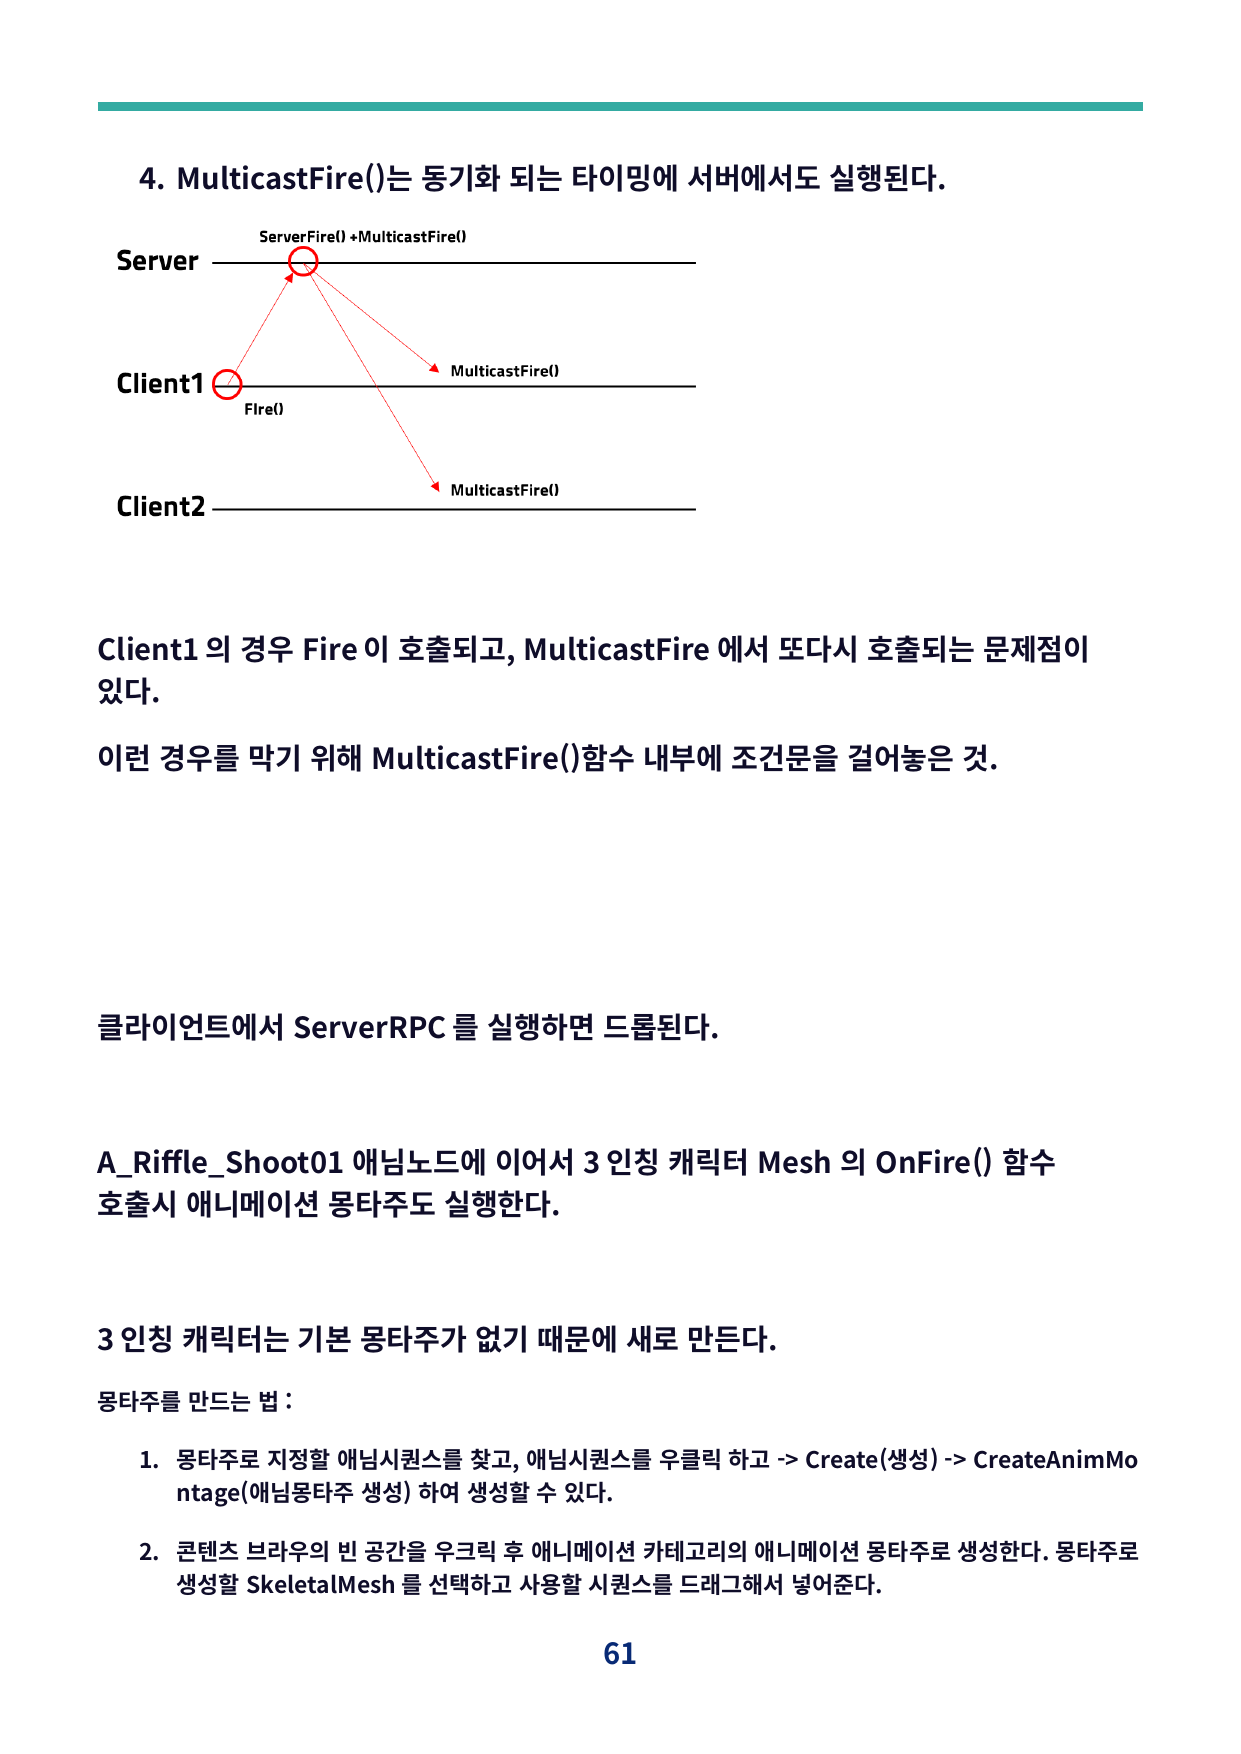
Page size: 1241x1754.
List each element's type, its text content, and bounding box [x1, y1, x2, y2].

subtitle 3인칭 캐릭터는 기본 몽타주가 없기 때문에 새로 만든다. [97, 1316, 1143, 1359]
subtitle 몽타주로 지정할 애님시퀀스를 찾고, 애님시퀀스를 우클릭 하고 -> Create(생성) -> CreateAnimMontage(애님몽타주 생성) 하여 생성할 수 있다. [139, 1442, 1143, 1508]
subtitle 클라이언트에서 ServerRPC를 실행하면 드롭된다. [97, 1005, 1143, 1047]
subtitle 몽타주를 만드는 법 : [97, 1384, 1143, 1417]
subtitle 콘텐츠 브라우의 빈 공간을 우크릭 후 애니메이션 카테고리의 애니메이션 몽타주로 생성한다. 몽타주로 생성할 SkeletalMesh를 선택하고 사용할 시퀀스를 드래그해서 넣어준다. [139, 1533, 1143, 1600]
subtitle A_Riffle_Shoot01 애님노드에 이어서 3인칭 캐릭터 Mesh 의 OnFire() 함수 호출시 애니메이션 몽타주도 실행한다. [97, 1139, 1143, 1224]
subtitle 이런 경우를 막기 위해 MulticastFire()함수 내부에 조건문을 걸어놓은 것. [97, 736, 1143, 778]
picture [97, 223, 704, 534]
subtitle Client1의 경우 Fire이 호출되고, MulticastFire에서 또다시 호출되는 문제점이 있다. [97, 626, 1143, 711]
subtitle MulticastFire()는 동기화 되는 타이밍에 서버에서도 실행된다. [139, 156, 1143, 198]
